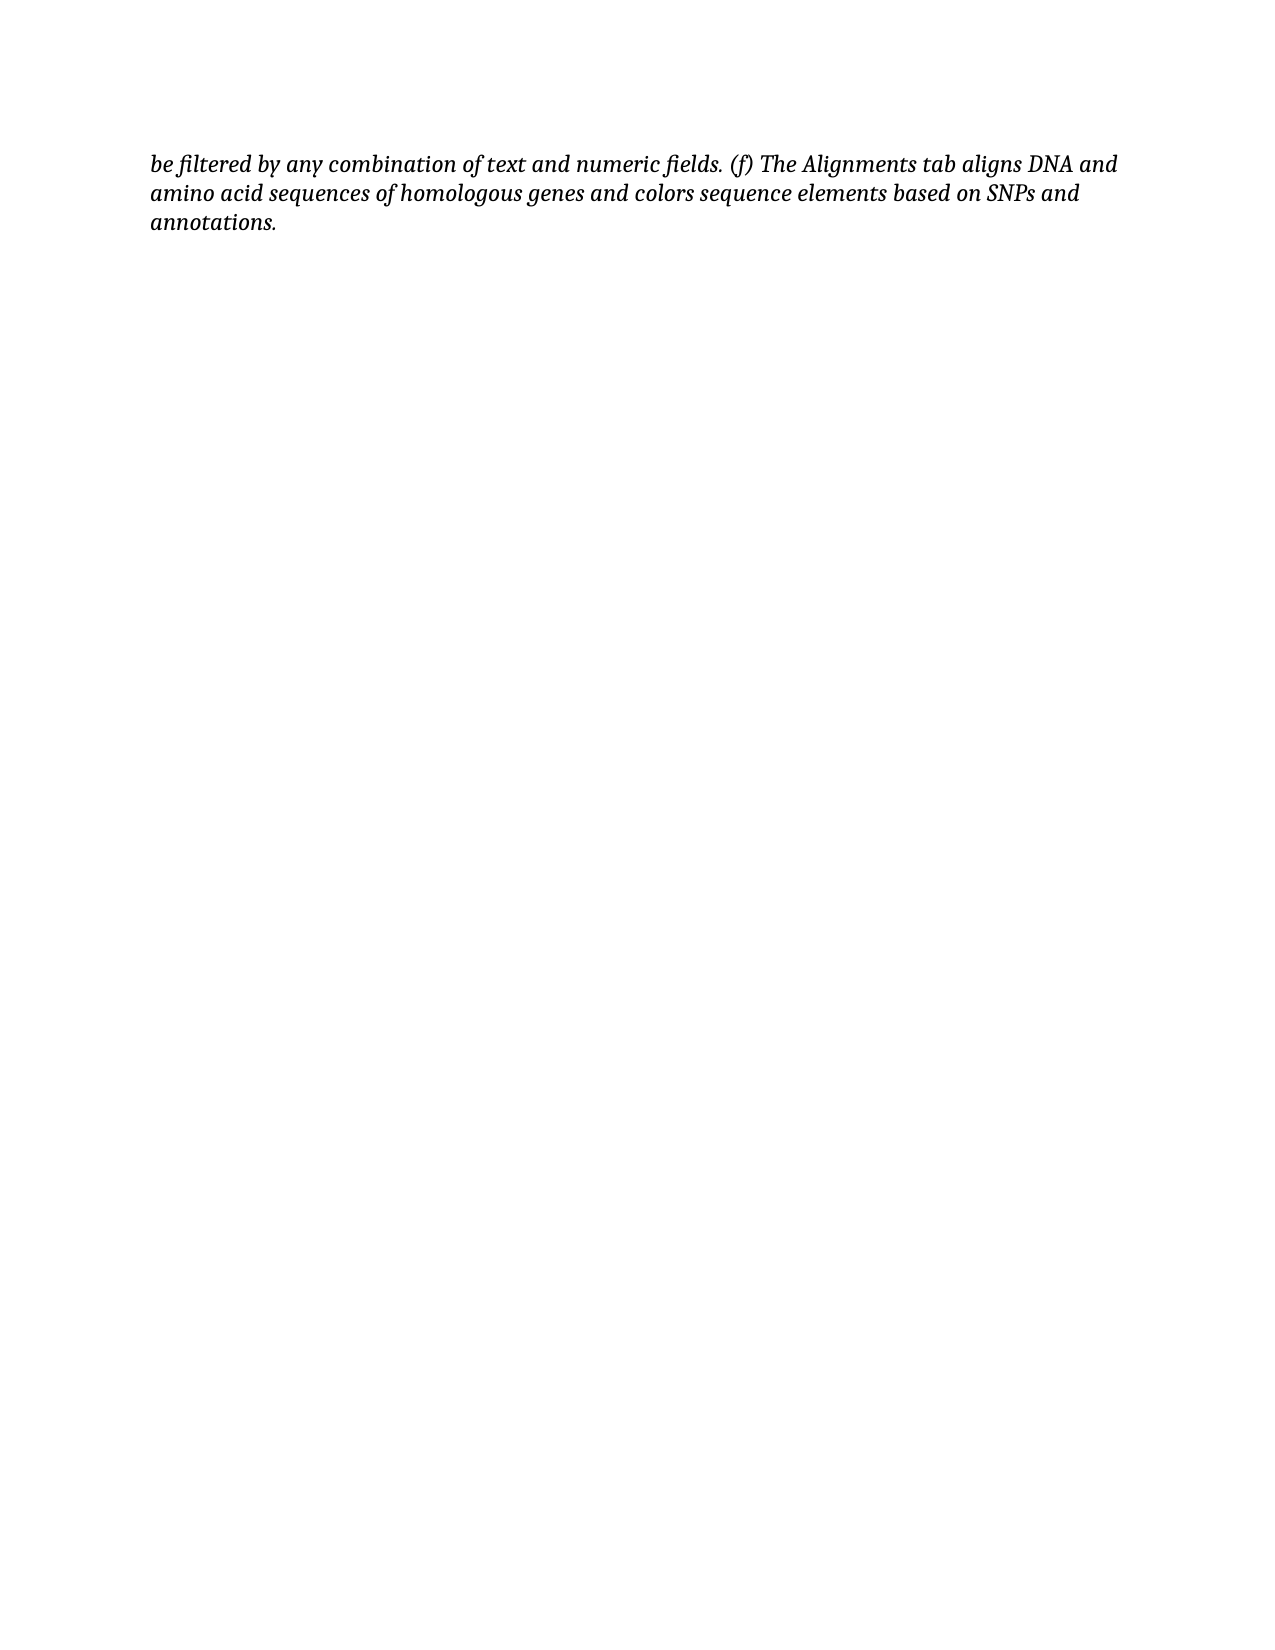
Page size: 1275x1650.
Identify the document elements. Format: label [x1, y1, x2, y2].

text [150, 150, 1125, 236]
